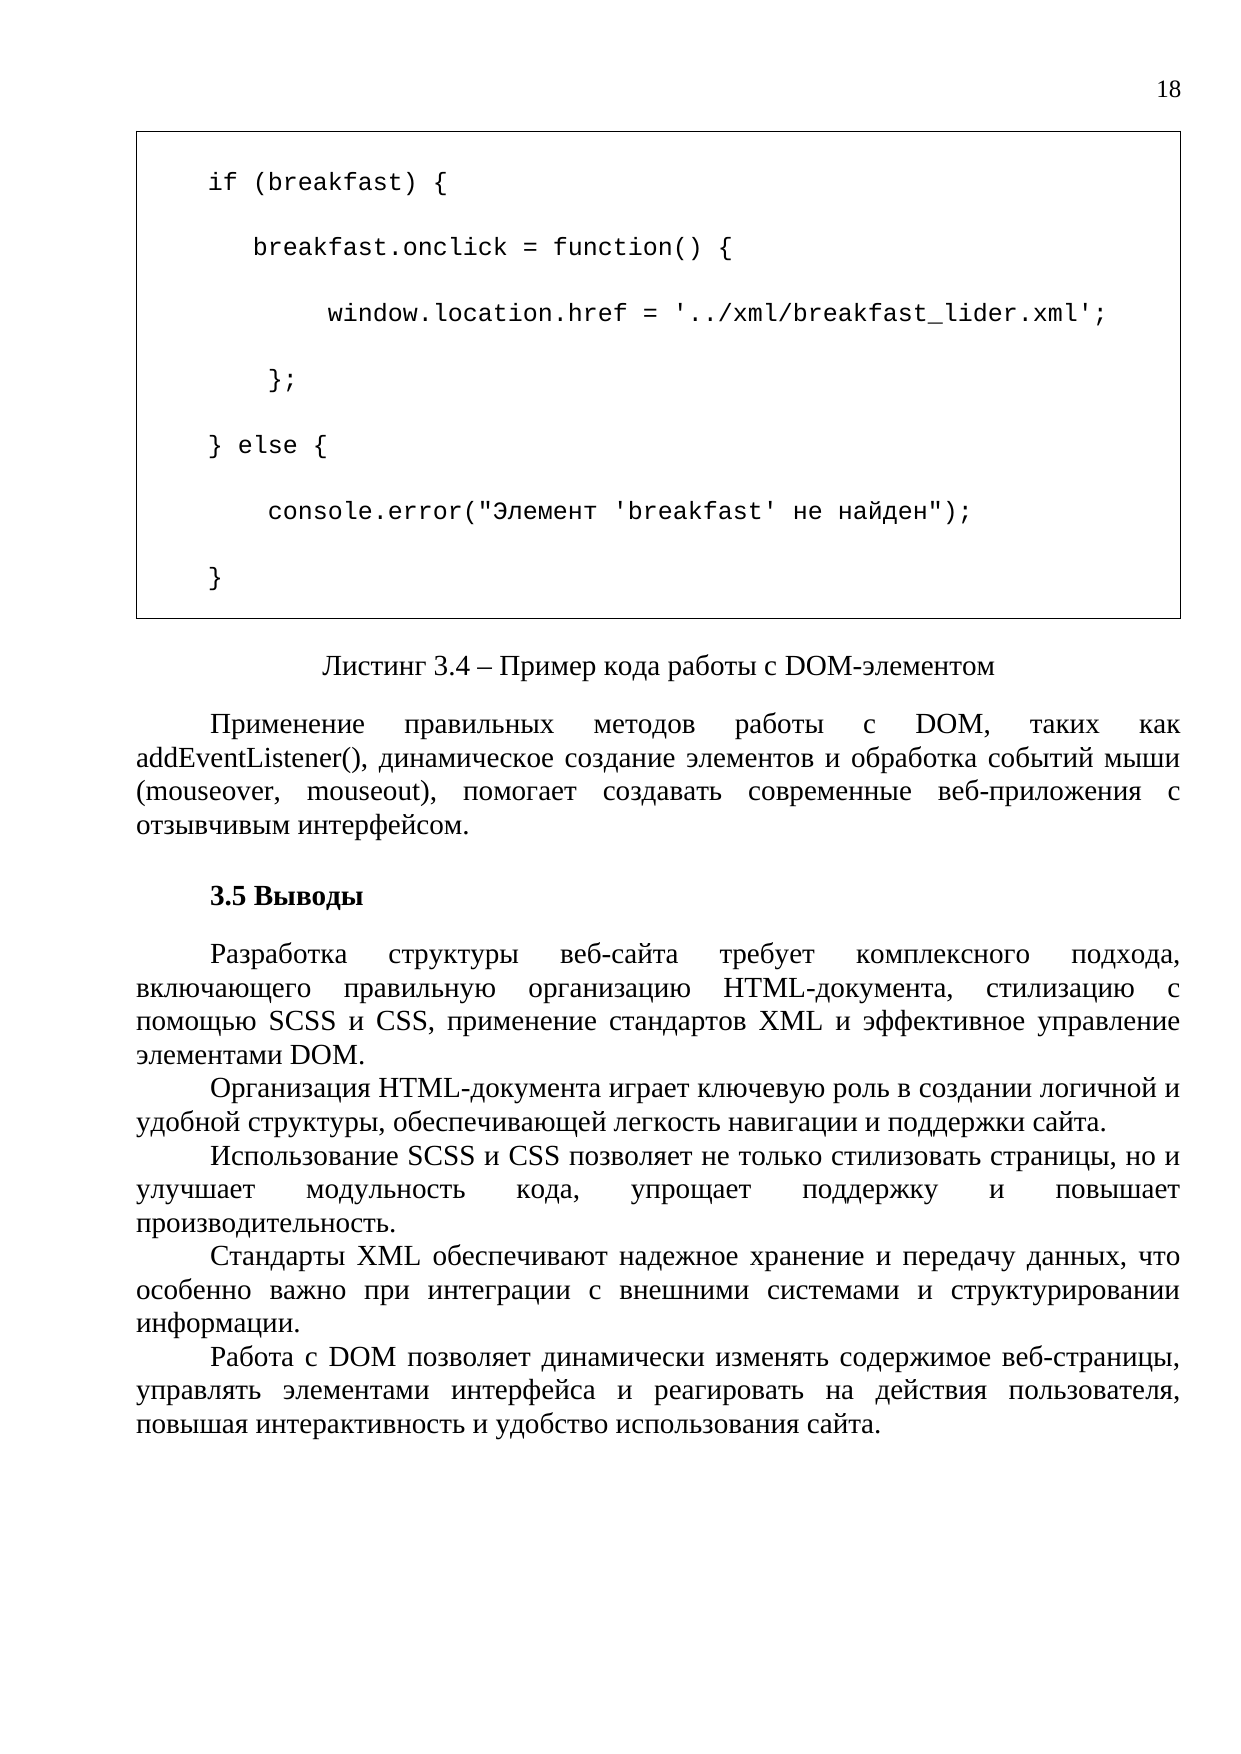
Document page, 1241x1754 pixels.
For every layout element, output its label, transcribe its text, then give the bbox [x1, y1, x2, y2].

text Разработка структуры веб-сайта требует комплексного подхода, включающего правильную организацию HTML-документа, стилизацию с помощью SCSS и CSS, применение стандартов XML и эффективное управление элементами DOM. [136, 936, 1181, 1071]
text Организация HTML-документа играет ключевую роль в создании логичной и удобной структуры, обеспечивающей легкость навигации и поддержки сайта. [136, 1071, 1181, 1138]
text Листинг 3.4 – Пример кода работы с DOM-элементом [136, 648, 1181, 681]
text Работа с DOM позволяет динамически изменять содержимое веб-страницы, управлять элементами интерфейса и реагировать на действия пользователя, повышая интерактивность и удобство использования сайта. [136, 1339, 1181, 1439]
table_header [137, 132, 1180, 617]
text Стандарты XML обеспечивают надежное хранение и передачу данных, что особенно важно при интеграции с внешними системами и структурировании информации. [136, 1238, 1181, 1339]
text Использование SCSS и CSS позволяет не только стилизовать страницы, но и улучшает модульность кода, упрощает поддержку и повышает производительность. [136, 1138, 1181, 1238]
list Выводы [210, 878, 1181, 911]
text Применение правильных методов работы с DOM, таких как addEventListener(), динамическое создание элементов и обработка событий мыши (mouseover, mouseout), помогает создавать современные веб-приложения с отзывчивым интерфейсом. [136, 706, 1181, 840]
